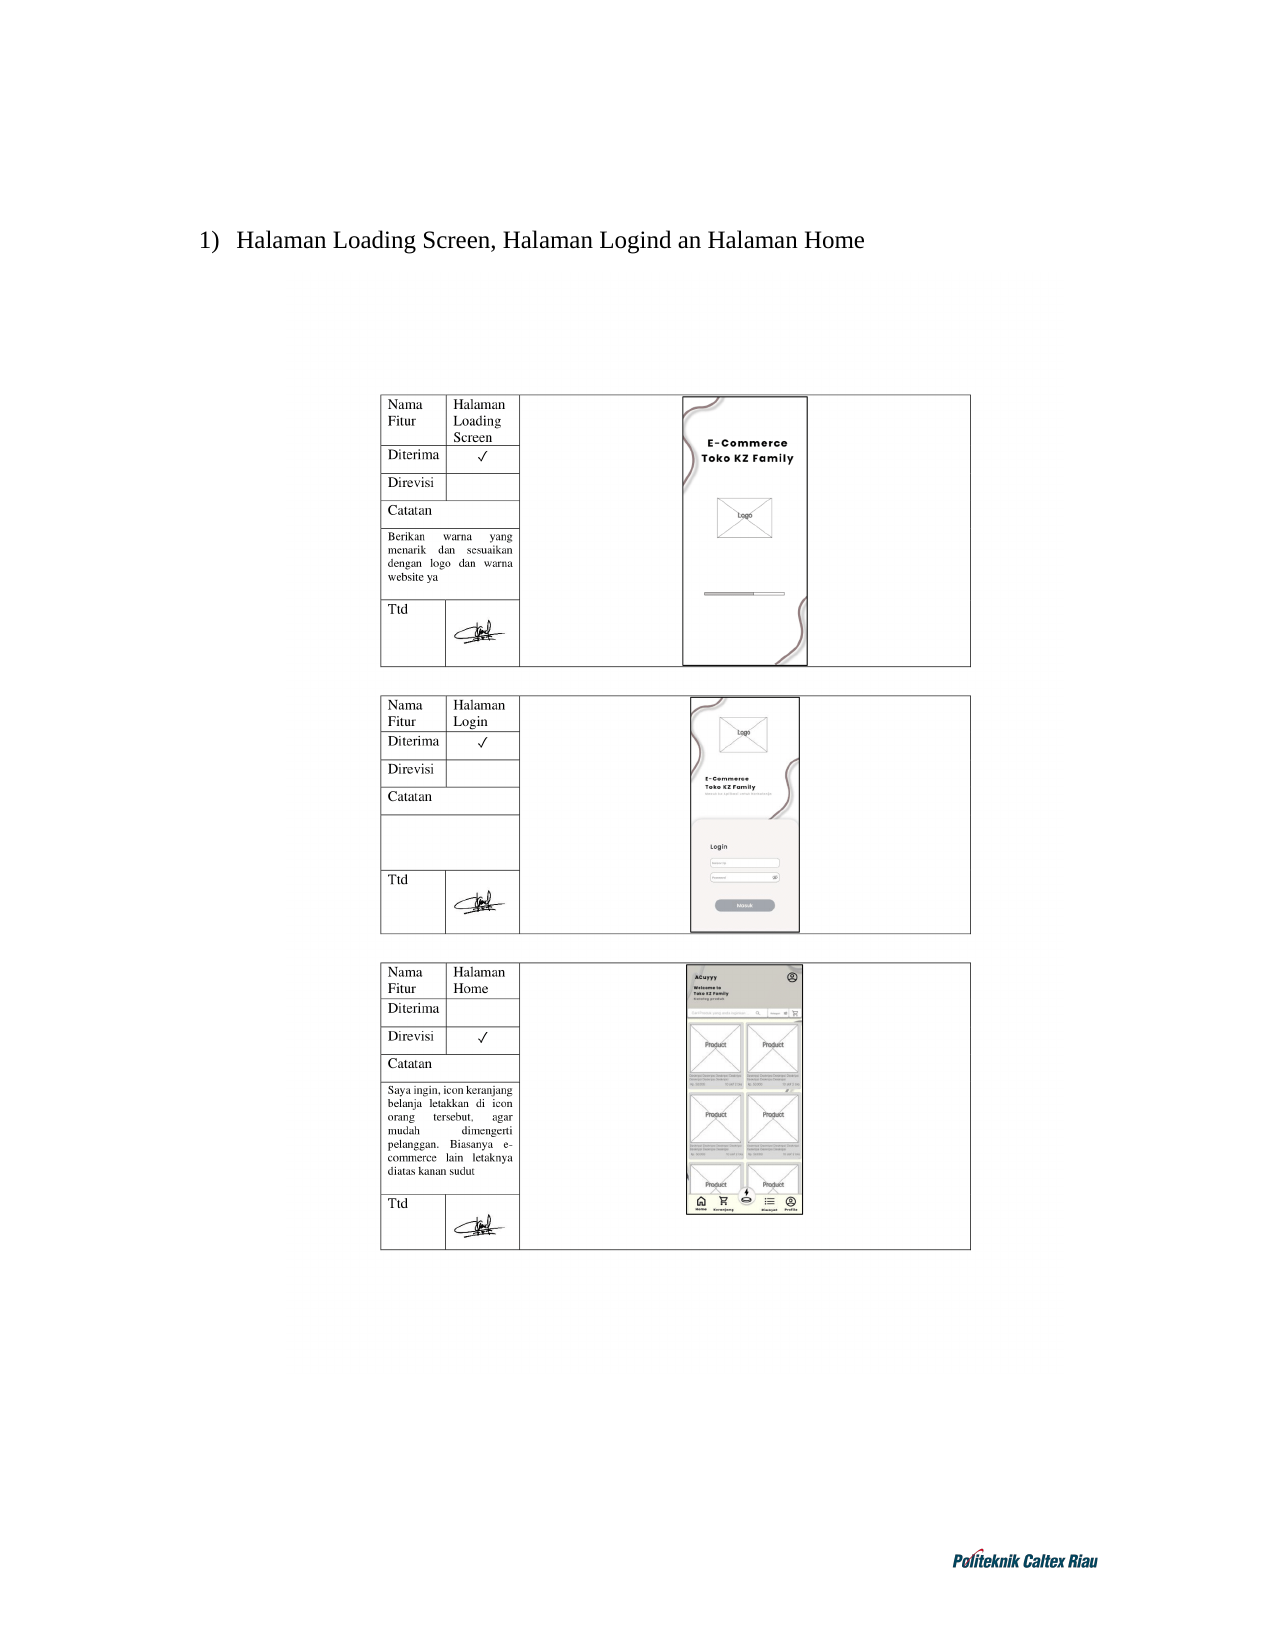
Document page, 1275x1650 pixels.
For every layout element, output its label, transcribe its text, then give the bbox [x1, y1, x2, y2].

picture [286, 272, 1065, 1374]
picture [951, 1548, 1098, 1570]
list Halaman Loading Screen, Halaman Logind an Halaman Home [199, 225, 1098, 254]
